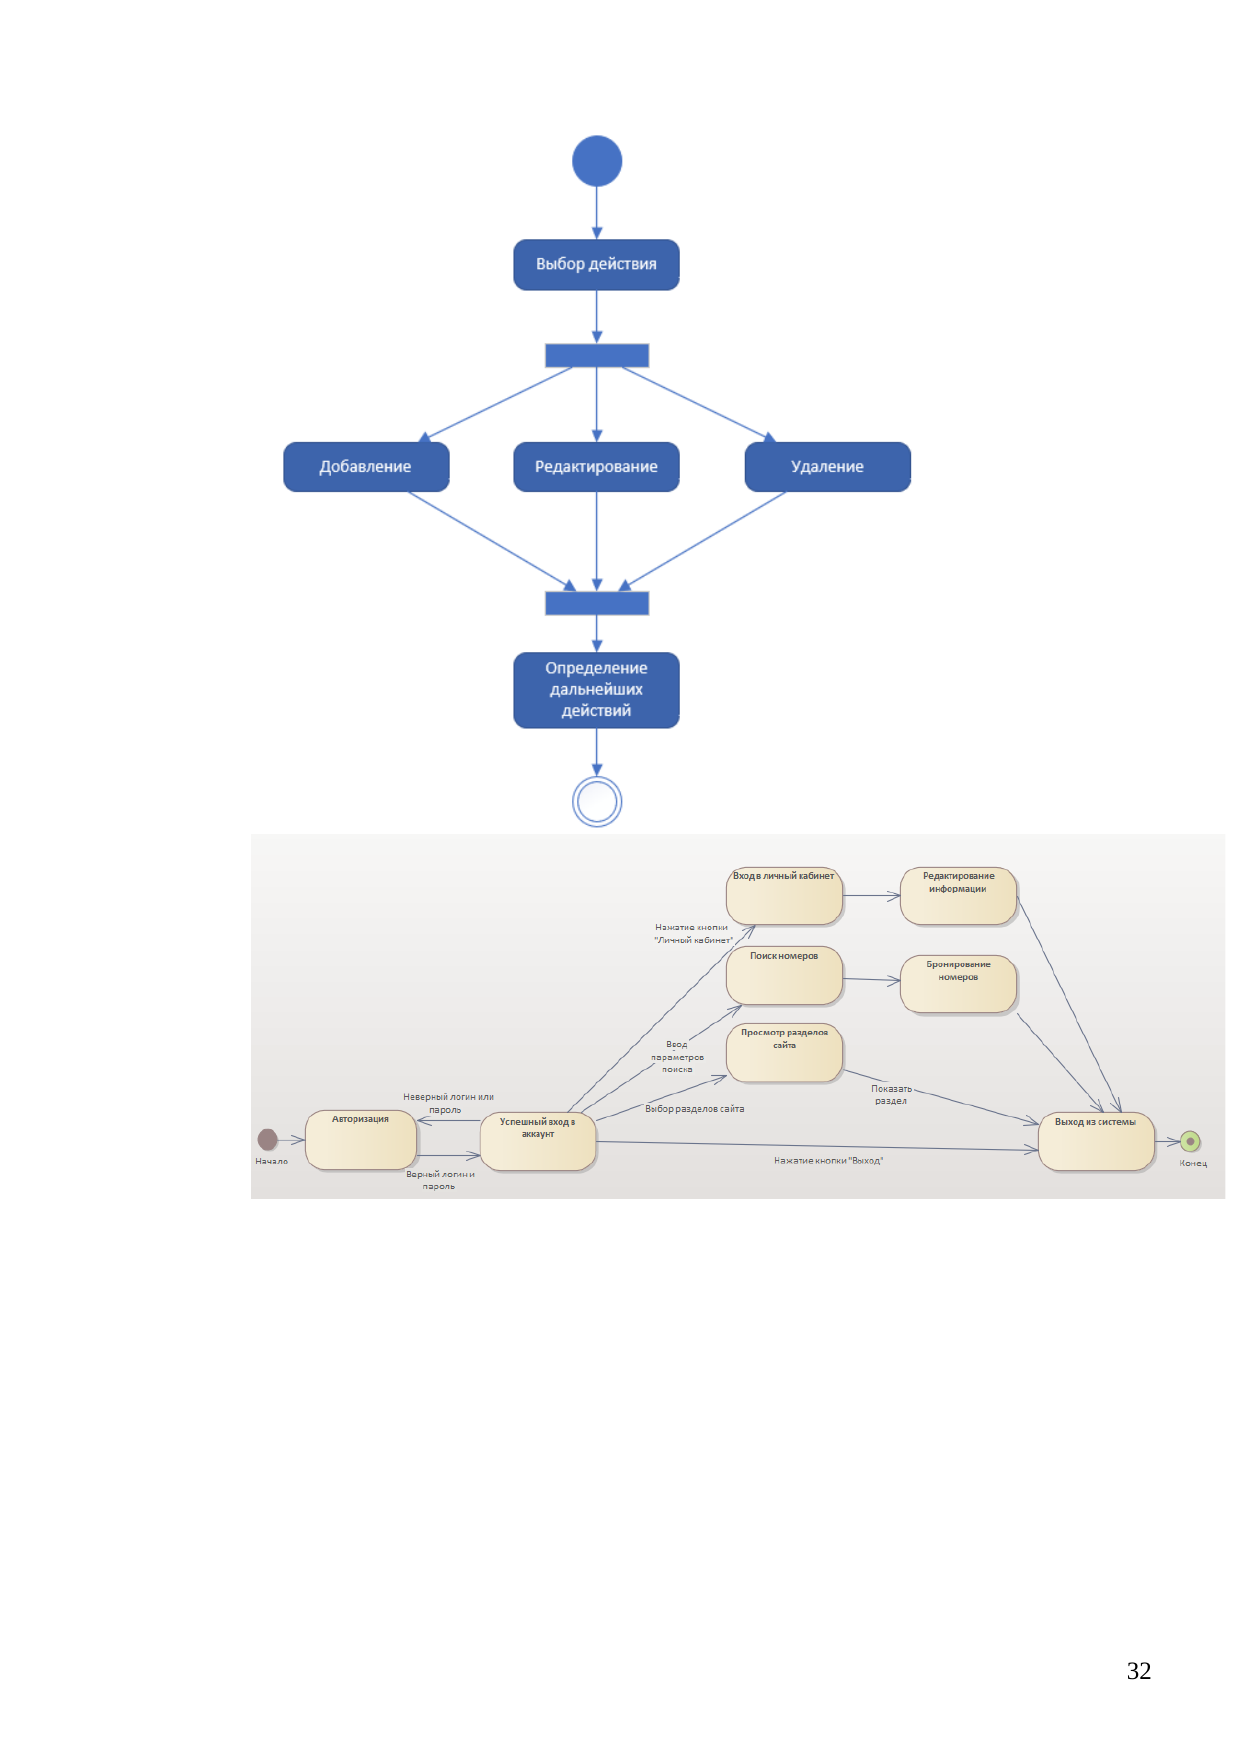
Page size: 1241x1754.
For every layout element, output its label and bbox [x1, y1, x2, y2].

picture [251, 834, 1226, 1199]
picture [251, 118, 965, 830]
